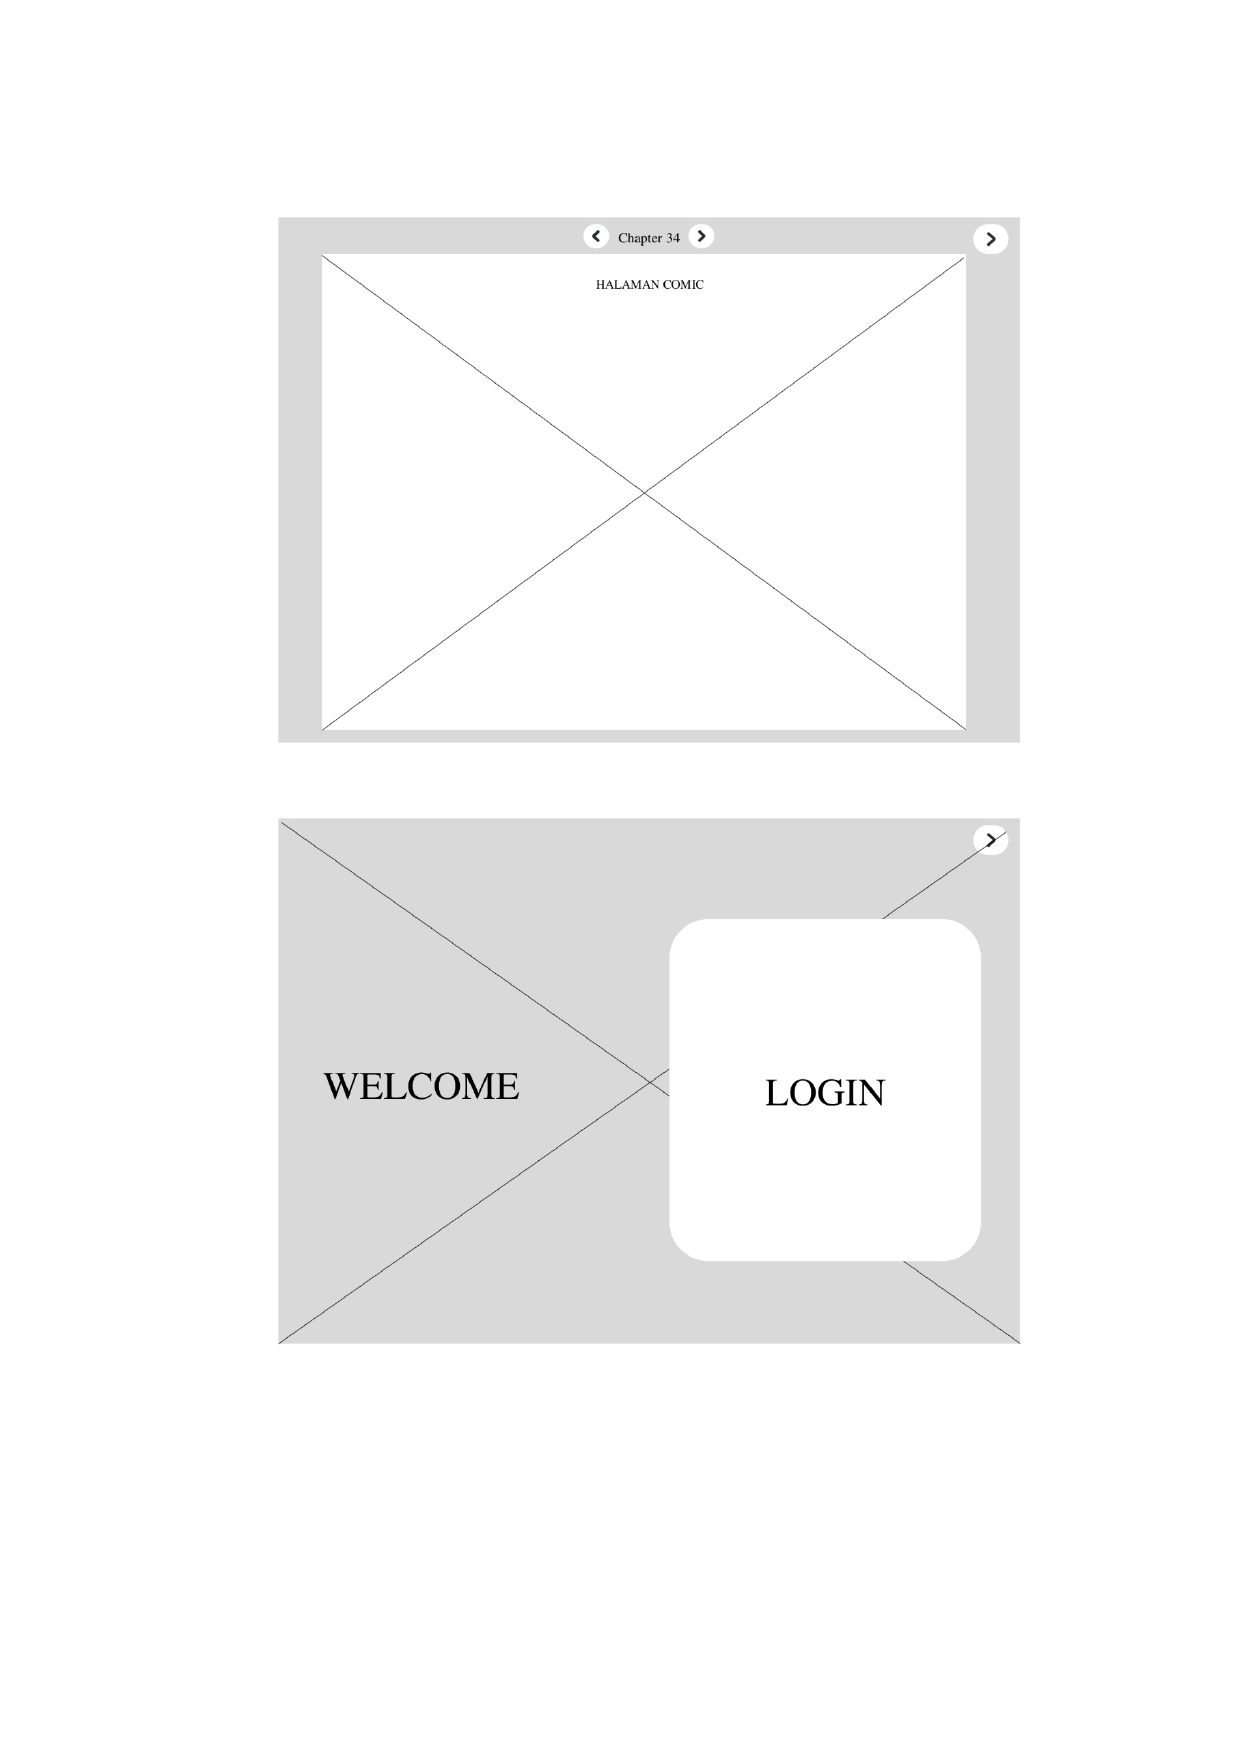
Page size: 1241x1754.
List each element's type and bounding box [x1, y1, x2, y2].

picture [236, 177, 1063, 1380]
